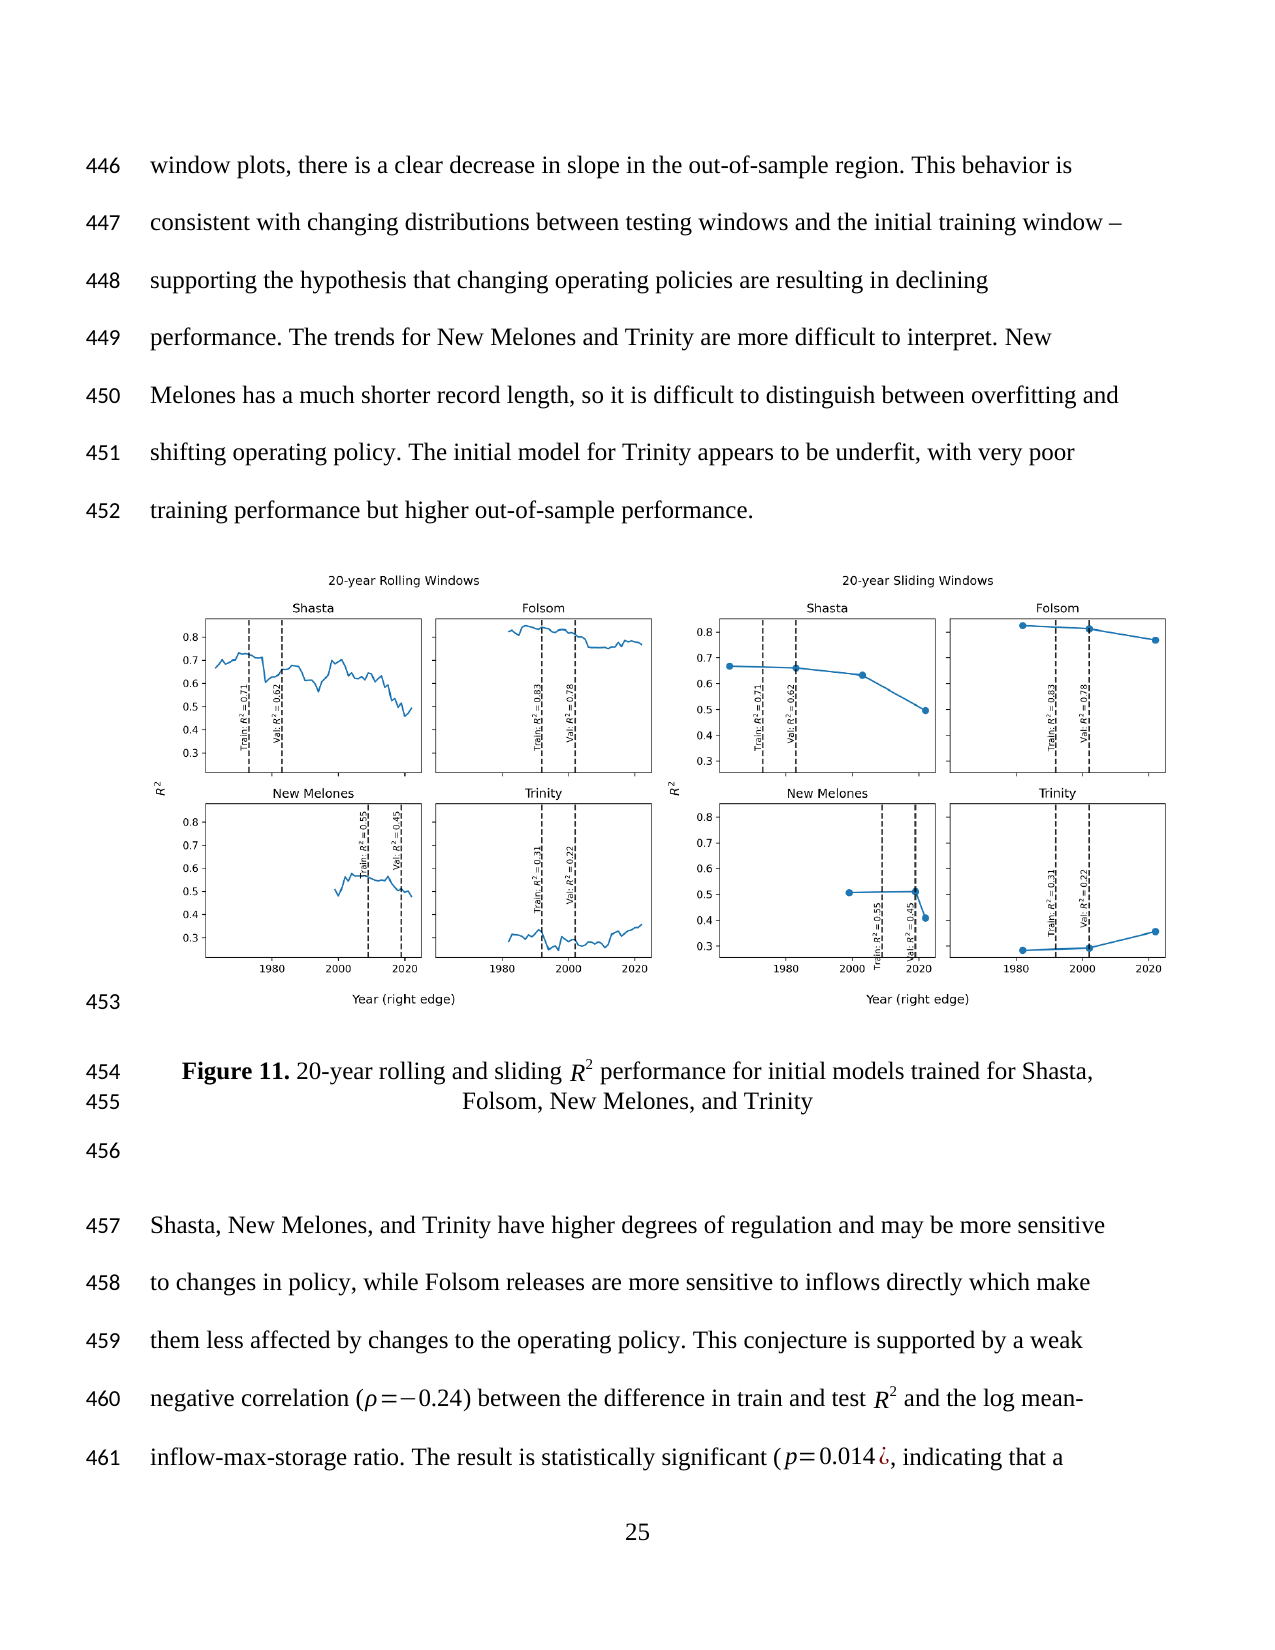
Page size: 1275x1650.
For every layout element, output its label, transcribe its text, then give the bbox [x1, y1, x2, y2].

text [150, 1210, 1125, 1471]
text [150, 150, 1125, 524]
picture [150, 569, 1169, 1010]
